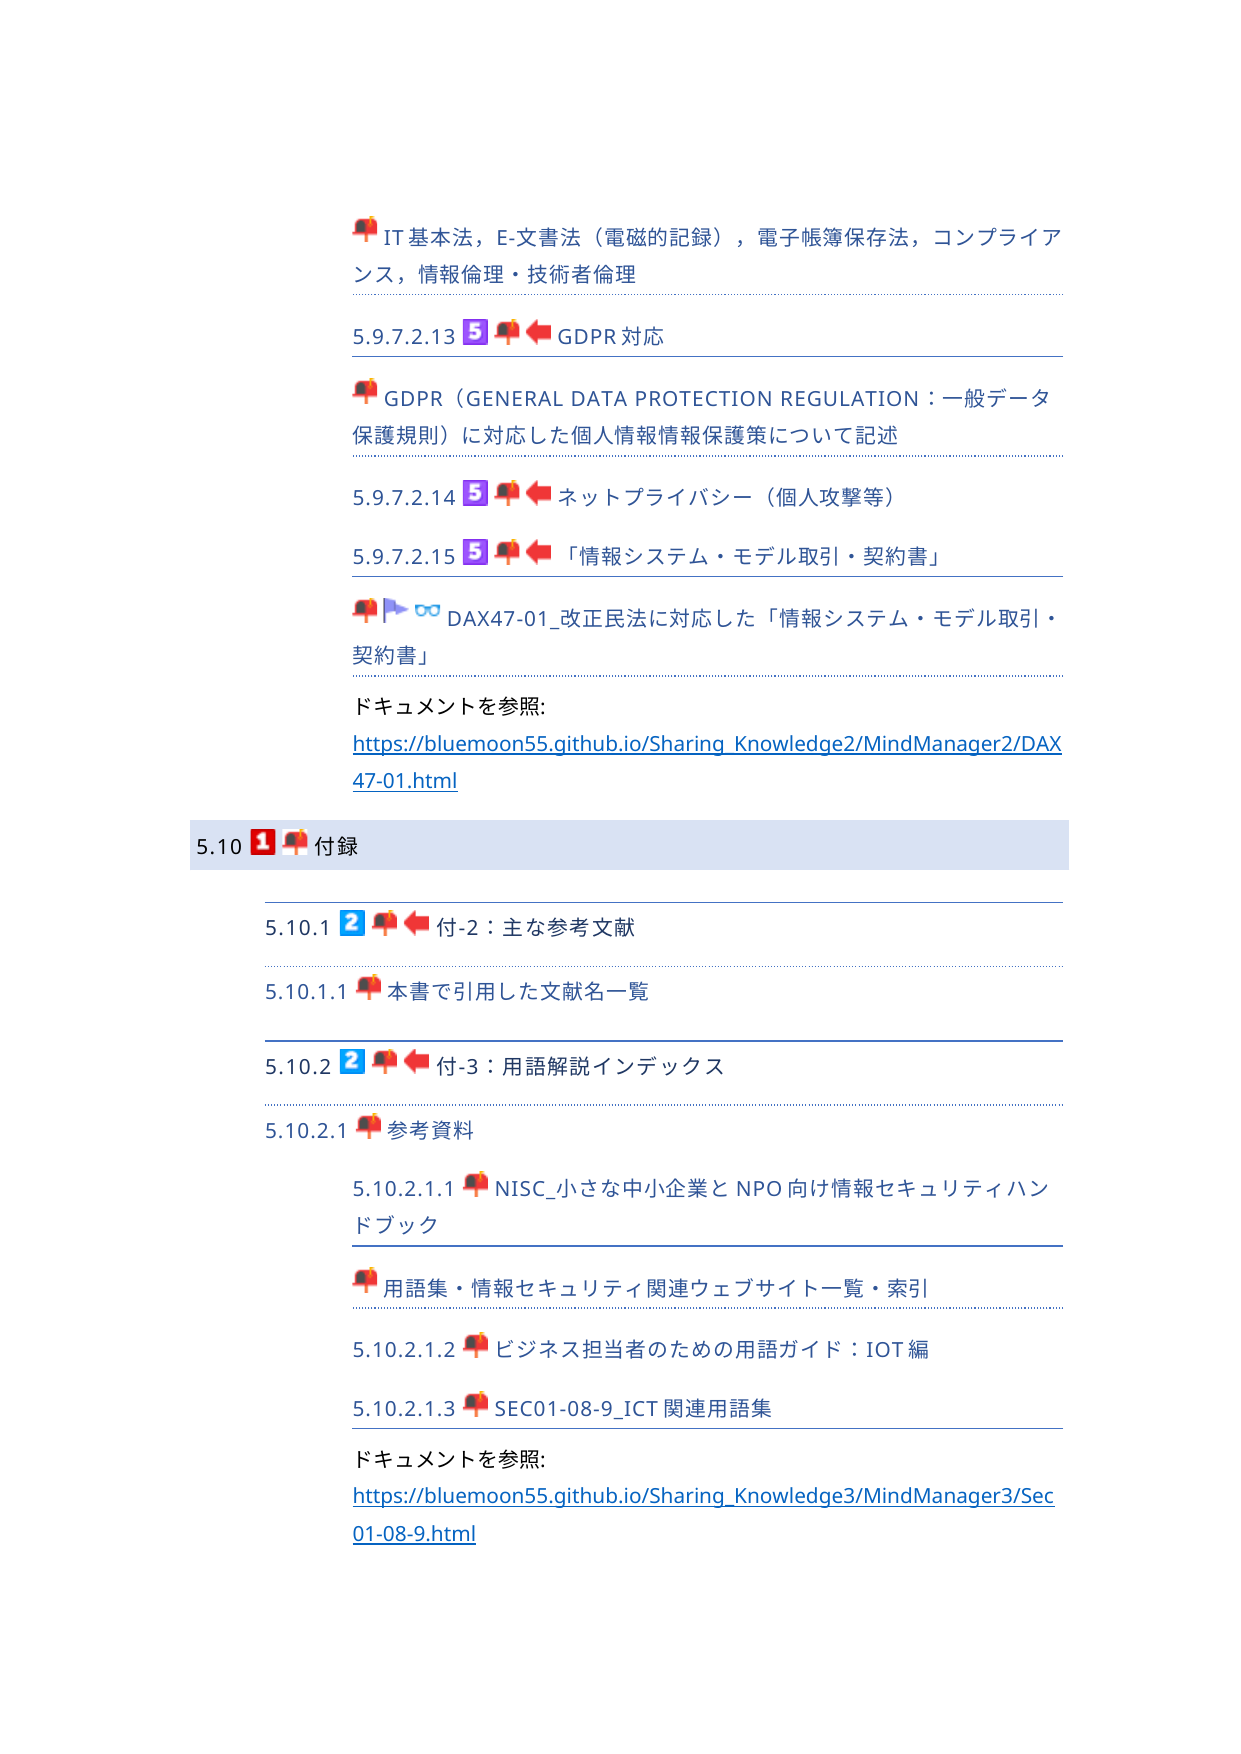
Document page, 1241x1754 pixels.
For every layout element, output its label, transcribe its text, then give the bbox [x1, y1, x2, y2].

text GDPR対応 [352, 316, 1063, 356]
text DAX47-01_改正民法に対応した「情報システム・モデル取引・契約書」 [352, 598, 1063, 677]
text 用語集・情報セキュリティ関連ウェブサイト一覧・索引 [352, 1268, 1063, 1309]
picture [339, 1049, 365, 1074]
text 付-3：用語解説インデックス [265, 1042, 1063, 1083]
picture [352, 1267, 378, 1293]
text 付録 [196, 827, 1063, 864]
text ビジネス担当者のための用語ガイド：IoT編 [352, 1330, 1063, 1367]
picture [352, 378, 378, 404]
picture [339, 910, 365, 936]
picture [282, 829, 308, 855]
picture [462, 539, 488, 565]
picture [462, 1332, 488, 1358]
picture [371, 910, 397, 936]
picture [371, 1049, 397, 1074]
text ドキュメントを参照: https://bluemoon55.github.io/Sharing_Knowledge2/MindManager2/DAX47-01.html [352, 687, 1063, 799]
picture [352, 598, 378, 623]
picture [355, 1113, 381, 1139]
picture [525, 319, 551, 345]
picture [355, 974, 381, 1000]
picture [525, 480, 551, 506]
text Sec01-08-9_ICT関連用語集 [352, 1388, 1063, 1428]
text 「情報システム・モデル取引・契約書」 [352, 536, 1063, 576]
text ドキュメントを参照: https://bluemoon55.github.io/Sharing_Knowledge3/MindManager3/Sec01-08-9.html [352, 1440, 1063, 1552]
picture [494, 539, 520, 565]
picture [462, 1171, 488, 1197]
text NISC_小さな中小企業とNPO向け情報セキュリティハンドブック [352, 1168, 1063, 1245]
picture [383, 598, 409, 623]
text ネットプライバシー（個人攻撃等） [352, 478, 1063, 515]
text 本書で引用した文献名一覧 [265, 966, 1063, 1009]
picture [403, 910, 429, 936]
picture [462, 1391, 488, 1417]
picture [352, 216, 378, 242]
picture [494, 480, 520, 506]
text 付-2：主な参考文献 [265, 903, 1063, 945]
picture [494, 319, 520, 345]
picture [250, 829, 276, 855]
picture [462, 480, 488, 506]
text GDPR（General Data Protection Regulation：一般データ保護規則）に対応した個人情報情報保護策について記述 [352, 378, 1063, 457]
picture [525, 539, 551, 565]
text IT基本法，e-文書法（電磁的記録），電子帳簿保存法，コンプライアンス，情報倫理・技術者倫理 [352, 217, 1063, 295]
picture [415, 598, 441, 623]
picture [403, 1049, 429, 1074]
text 参考資料 [265, 1104, 1063, 1147]
picture [462, 319, 488, 345]
